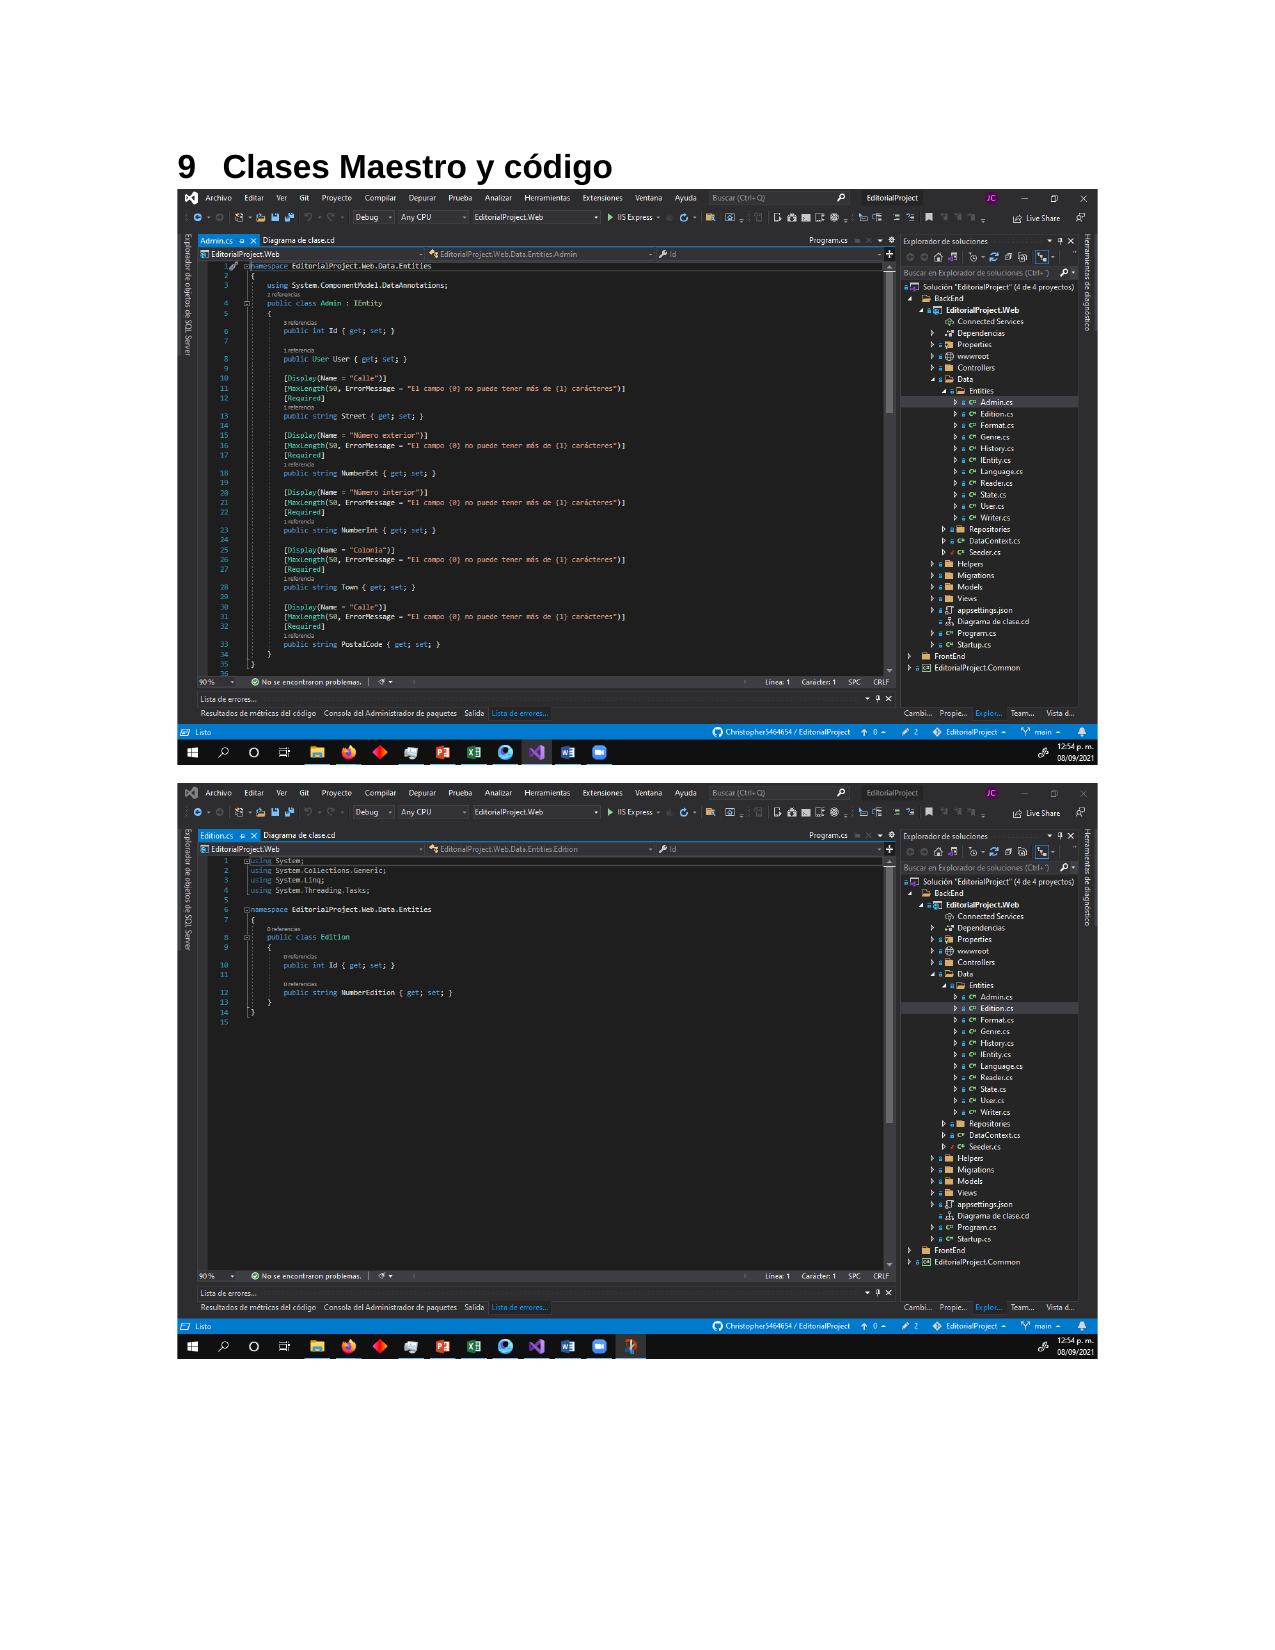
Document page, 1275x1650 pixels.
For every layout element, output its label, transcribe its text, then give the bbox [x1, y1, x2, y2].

picture [177, 189, 1098, 765]
picture [177, 783, 1098, 1359]
subtitle Clases Maestro y código [177, 148, 1098, 186]
